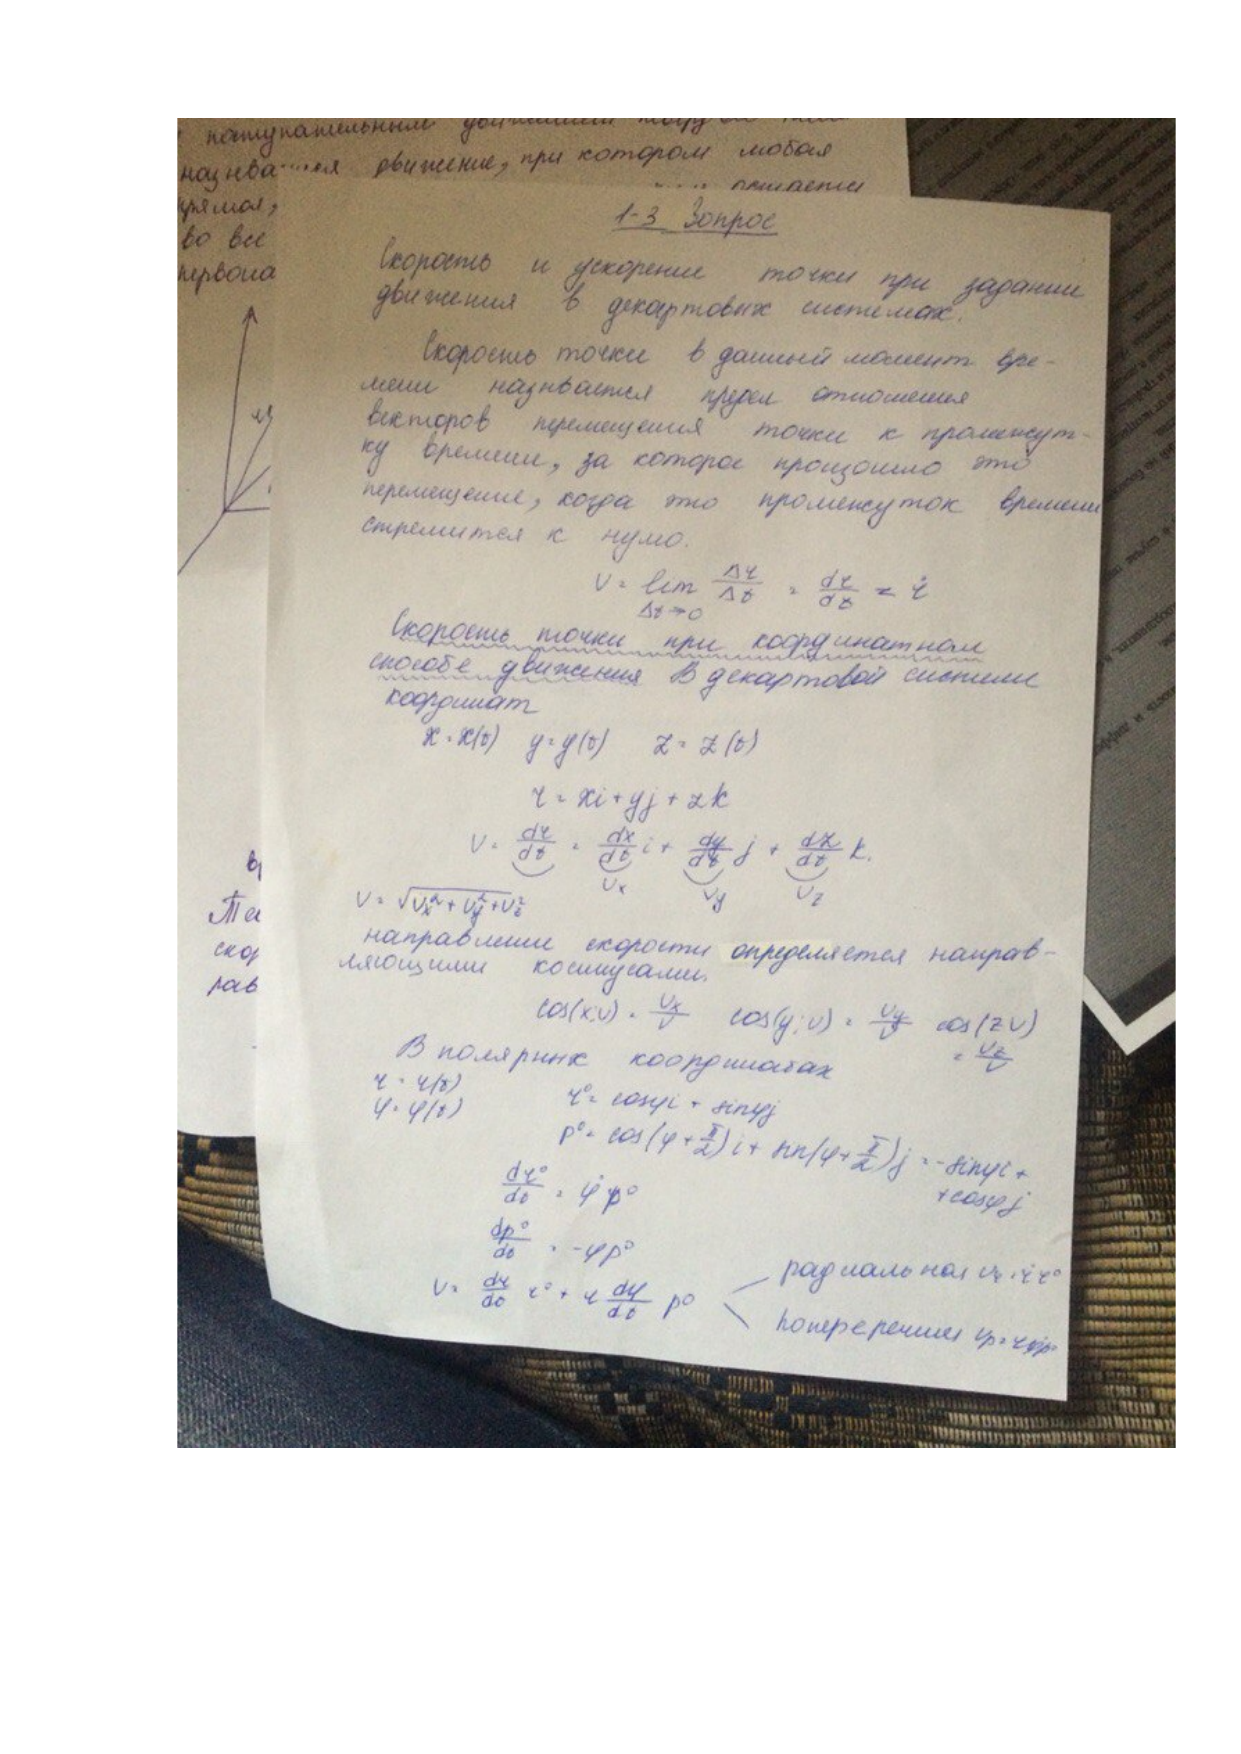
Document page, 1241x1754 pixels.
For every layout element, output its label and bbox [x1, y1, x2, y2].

picture [177, 118, 1176, 1448]
